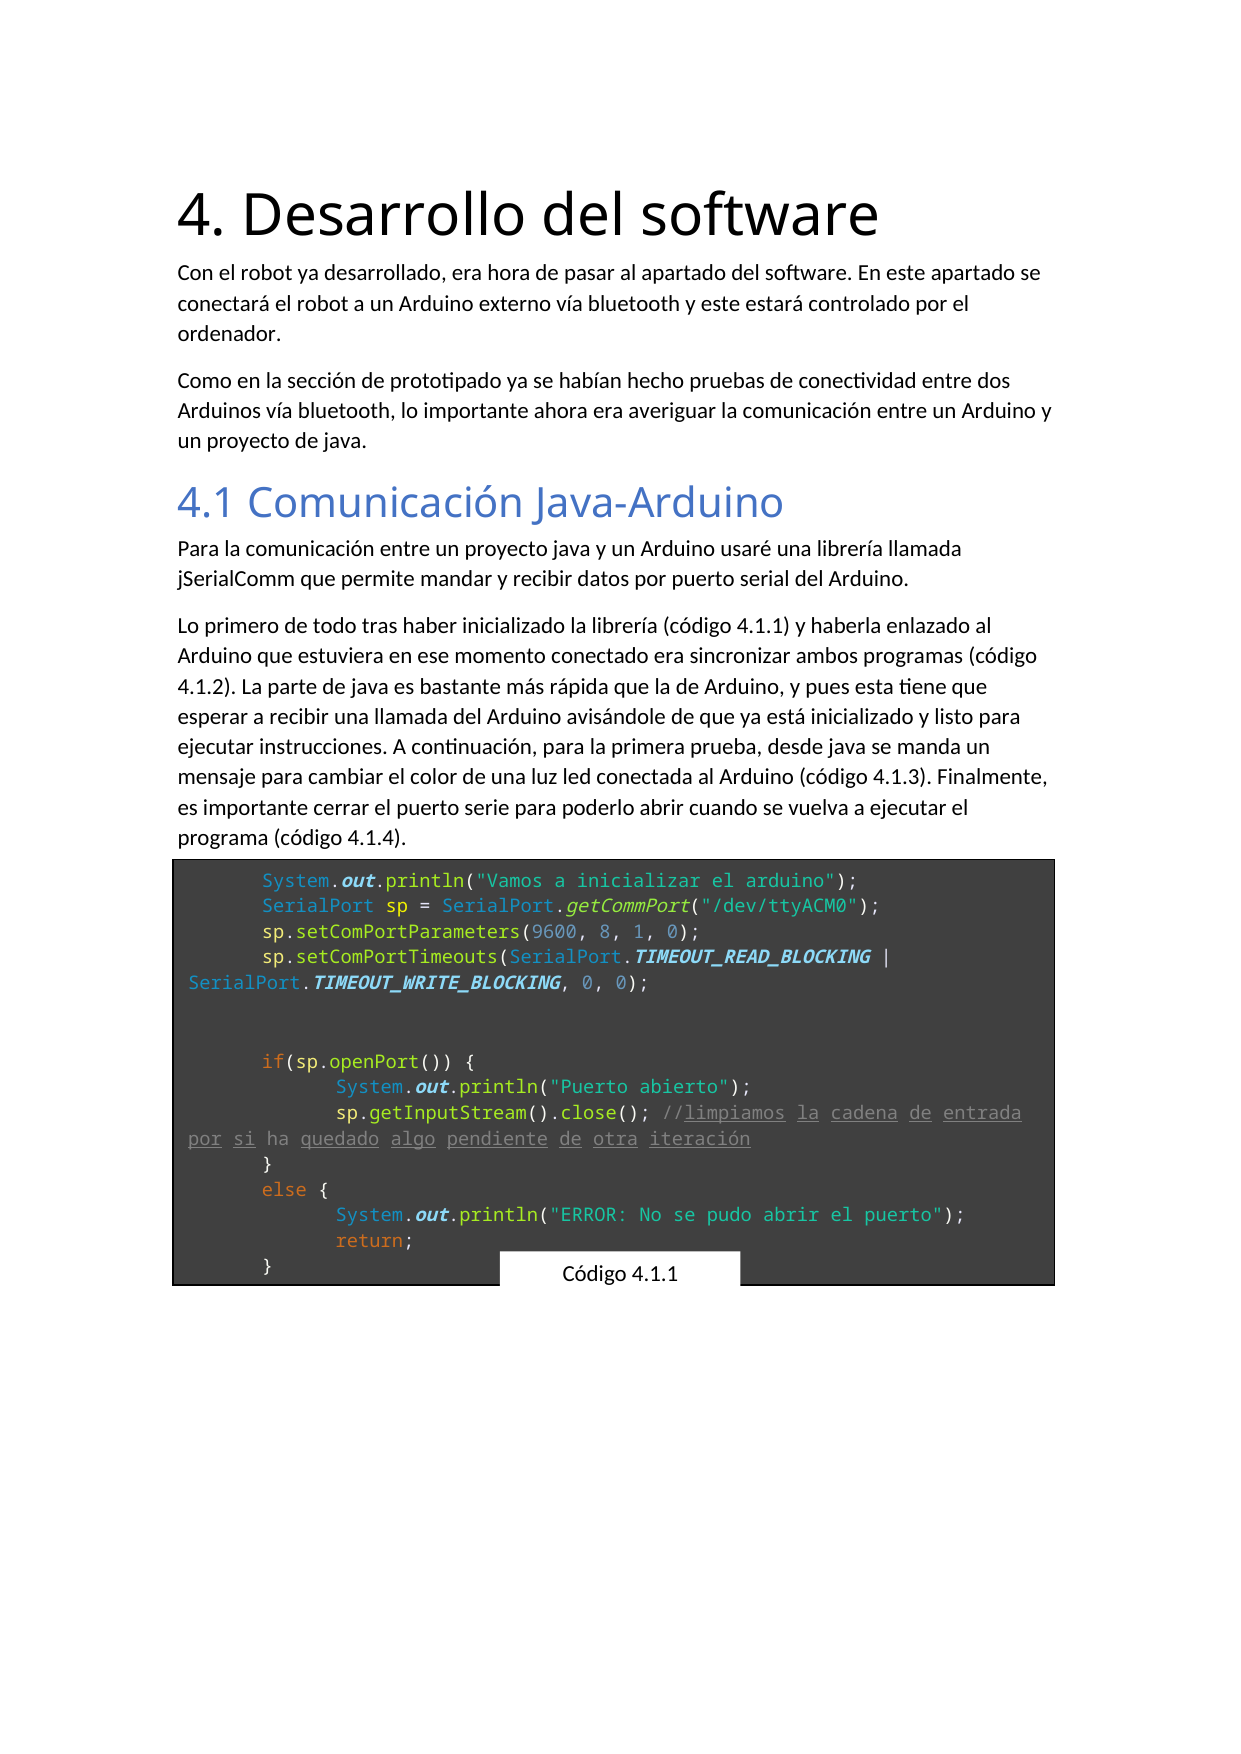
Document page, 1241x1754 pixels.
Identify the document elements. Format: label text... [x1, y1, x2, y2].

text 4.1 Comunicación Java-Arduino [177, 473, 1063, 530]
text 4. Desarrollo del software [177, 173, 1063, 252]
text Con el robot ya desarrollado, era hora de pasar al apartado del software. En este apartado se conectará el robot a un Arduino externo vía bluetooth y este estará controlado por el ordenador. [177, 258, 1063, 347]
text Lo primero de todo tras haber inicializado la librería (código 4.1.1) y haberla enlazado al Arduino que estuviera en ese momento conectado era sincronizar ambos programas (código 4.1.2). La parte de java es bastante más rápida que la de Arduino, y pues esta tiene que esperar a recibir una llamada del Arduino avisándole de que ya está inicializado y listo para ejecutar instrucciones. A continuación, para la primera prueba, desde java se manda un mensaje para cambiar el color de una luz led conectada al Arduino (código 4.1.3). Finalmente, es importante cerrar el puerto serie para poderlo abrir cuando se vuelva a ejecutar el programa (código 4.1.4). [177, 611, 1063, 851]
text Como en la sección de prototipado ya se habían hecho pruebas de conectividad entre dos Arduinos vía bluetooth, lo importante ahora era averiguar la comunicación entre un Arduino y un proyecto de java. [177, 366, 1063, 454]
text Para la comunicación entre un proyecto java y un Arduino usaré una librería llamada jSerialComm que permite mandar y recibir datos por puerto serial del Arduino. [177, 534, 1063, 592]
